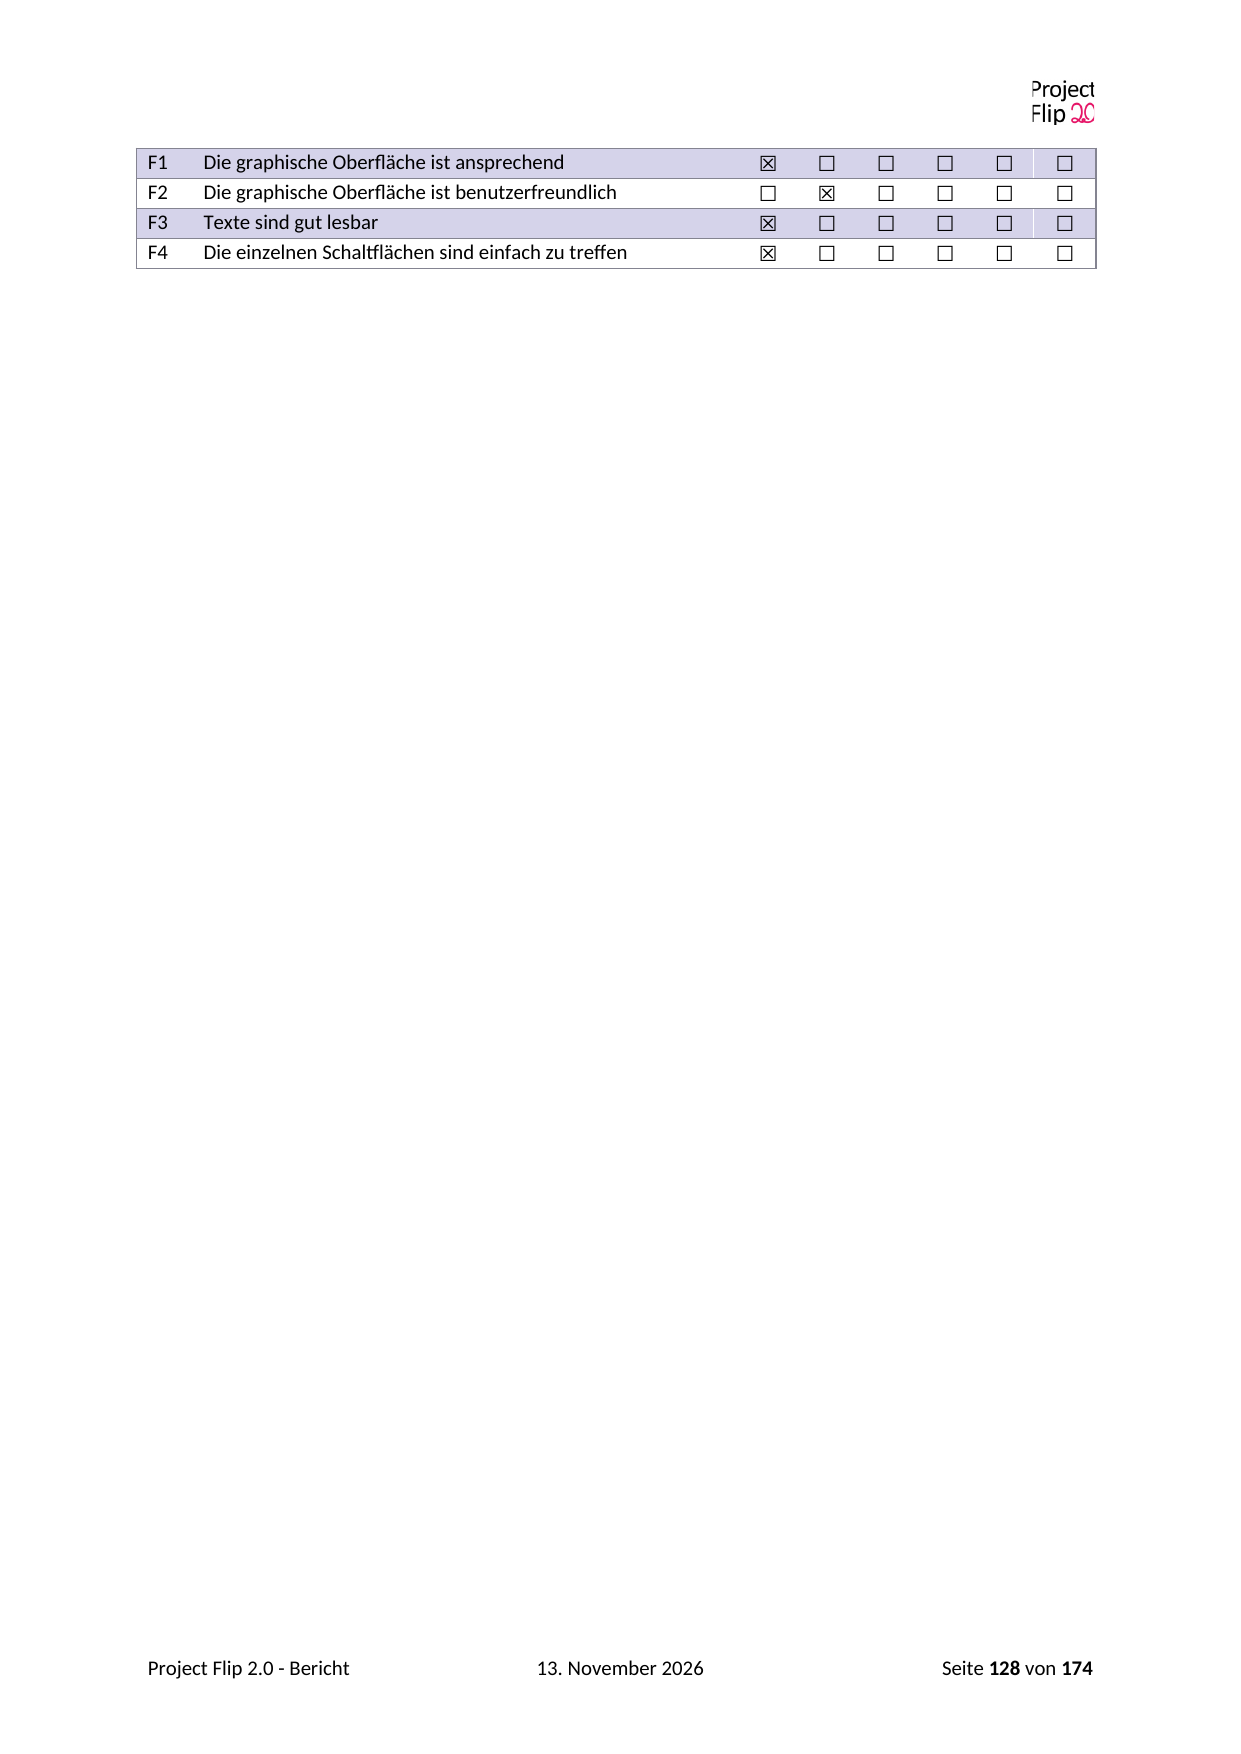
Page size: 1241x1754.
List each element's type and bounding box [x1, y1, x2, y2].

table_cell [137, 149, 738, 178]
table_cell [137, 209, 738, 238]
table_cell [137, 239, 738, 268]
picture [1081, 79, 1097, 124]
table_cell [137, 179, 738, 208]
